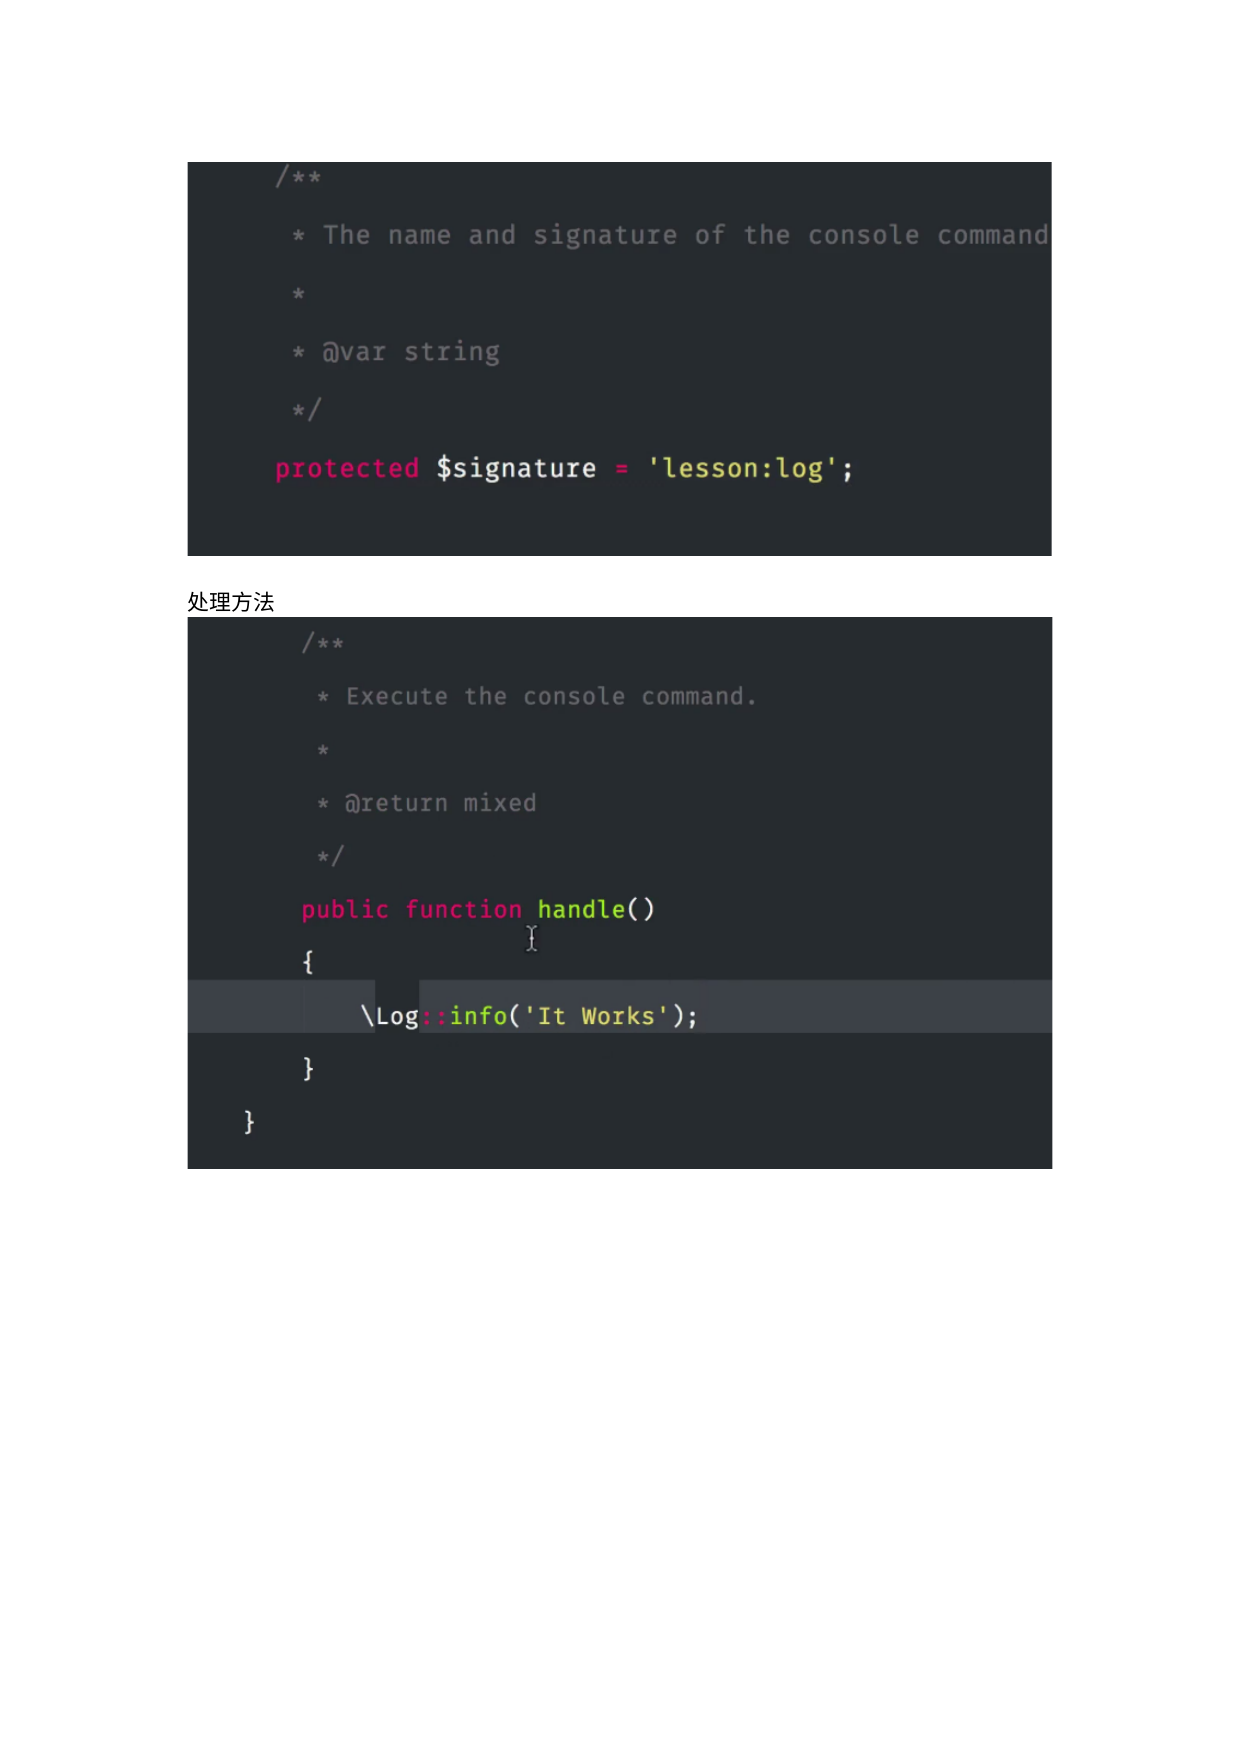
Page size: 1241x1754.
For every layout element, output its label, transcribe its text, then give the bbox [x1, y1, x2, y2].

picture [187, 617, 1053, 1169]
picture [187, 162, 1052, 556]
text 处理方法 [187, 584, 1053, 617]
